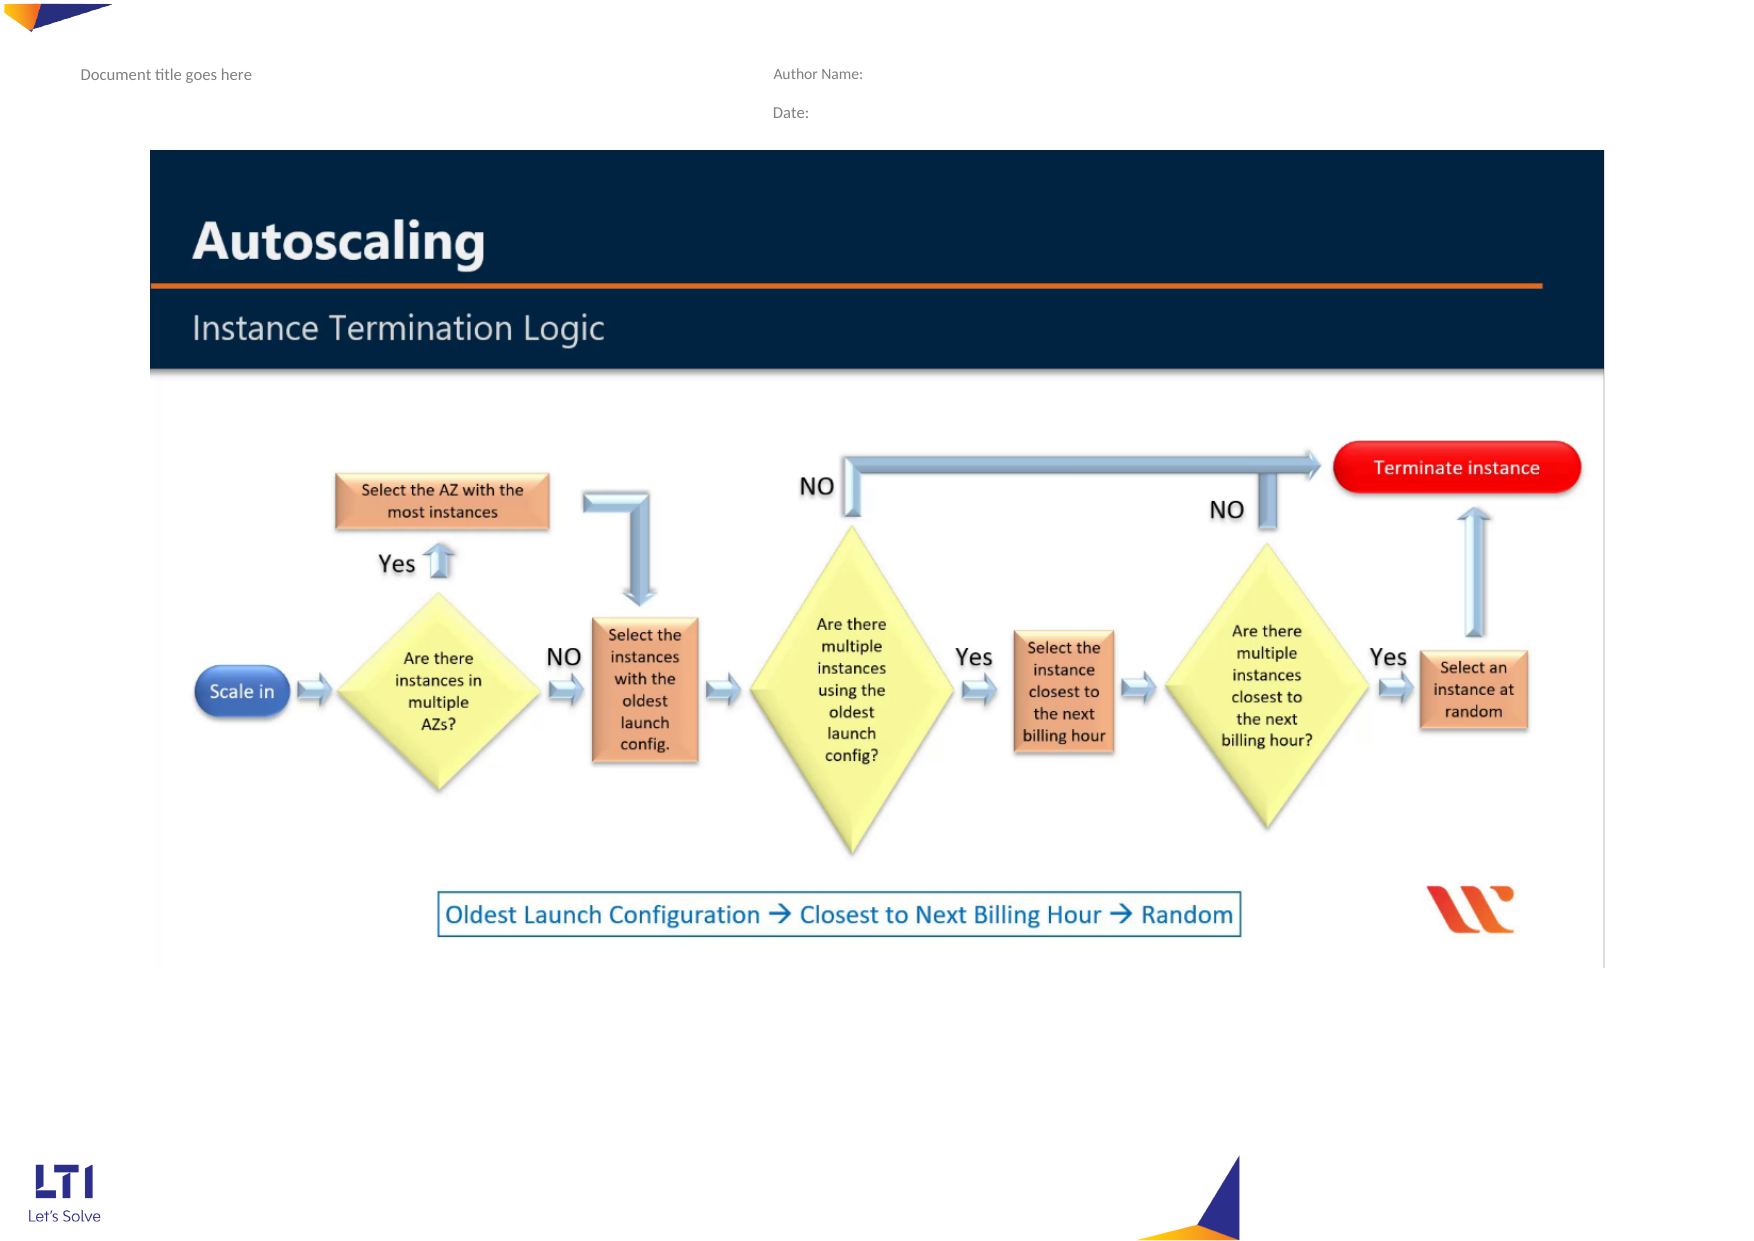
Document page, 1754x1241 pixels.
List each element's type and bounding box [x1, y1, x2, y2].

picture [21, 1155, 105, 1226]
picture [1134, 1156, 1241, 1241]
picture [4, 0, 113, 100]
picture [150, 150, 1605, 968]
